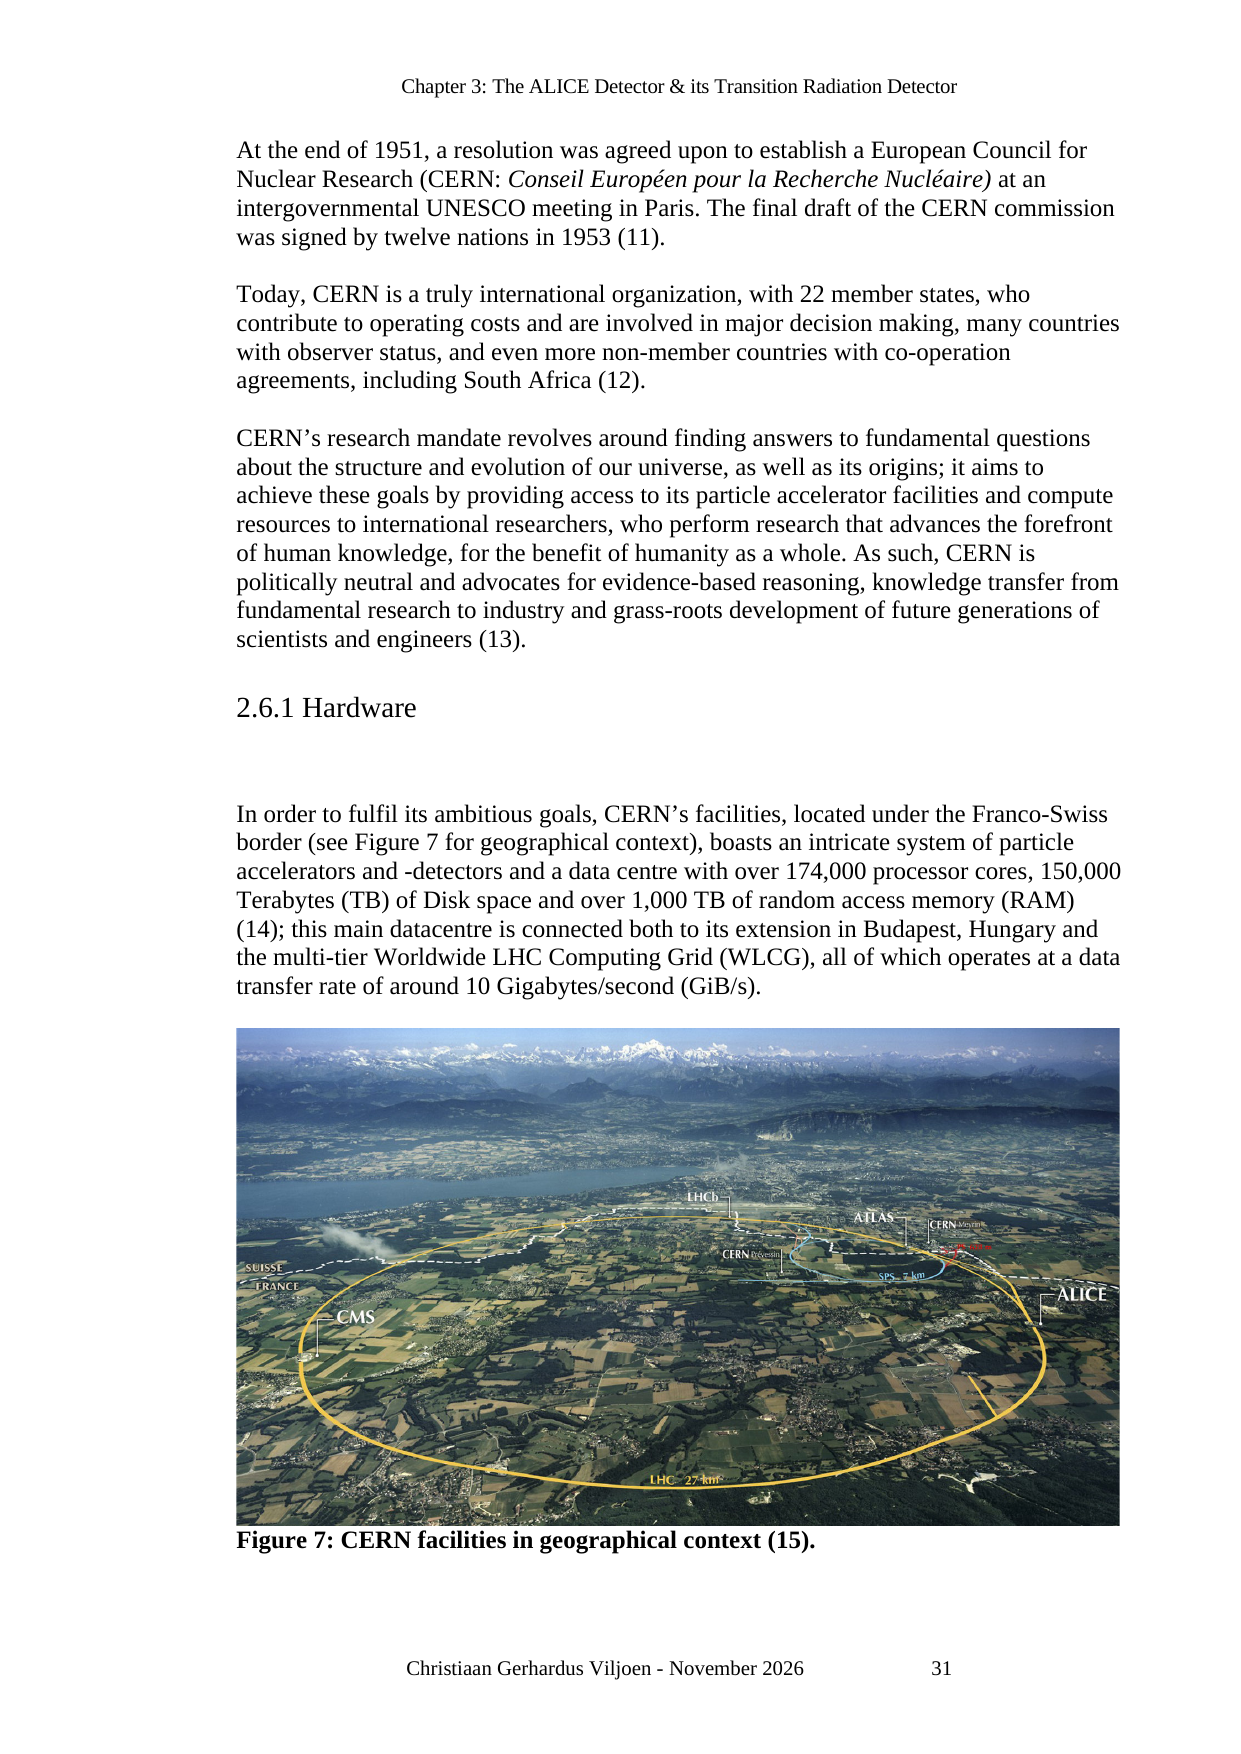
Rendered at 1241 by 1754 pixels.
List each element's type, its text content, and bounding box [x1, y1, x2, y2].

text In order to fulfil its ambitious goals, CERN’s facilities, located under the Franco-Swiss border (see Figure 7 for geographical context), boasts an intricate system of particle accelerators and -detectors and a data centre with over 174,000 processor cores, 150,000 Terabytes (TB) of Disk space and over 1,000 TB of random access memory (RAM) ; this main datacentre is connected both to its extension in Budapest, Hungary and the multi-tier Worldwide LHC Computing Grid (WLCG), all of which operates at a data transfer rate of around 10 Gigabytes/second (GiB/s). [236, 799, 1122, 1000]
text Figure 7: CERN facilities in geographical context . [236, 1526, 1122, 1554]
picture [236, 1028, 1120, 1526]
text CERN’s research mandate revolves around finding answers to fundamental questions about the structure and evolution of our universe, as well as its origins; it aims to achieve these goals by providing access to its particle accelerator facilities and compute resources to international researchers, who perform research that advances the forefront of human knowledge, for the benefit of humanity as a whole. As such, CERN is politically neutral and advocates for evidence-based reasoning, knowledge transfer from fundamental research to industry and grass-roots development of future generations of scientists and engineers . [236, 423, 1122, 653]
text Today, CERN is a truly international organization, with 22 member states, who contribute to operating costs and are involved in major decision making, many countries with observer status, and even more non-member countries with co-operation agreements, including South Africa . [236, 279, 1122, 394]
subtitle Hardware [236, 690, 1122, 724]
text At the end of 1951, a resolution was agreed upon to establish a European Council for Nuclear Research (CERN: Conseil Européen pour la Recherche Nucléaire) at an intergovernmental UNESCO meeting in Paris. The final draft of the CERN commission was signed by twelve nations in 1953 . [236, 135, 1122, 250]
